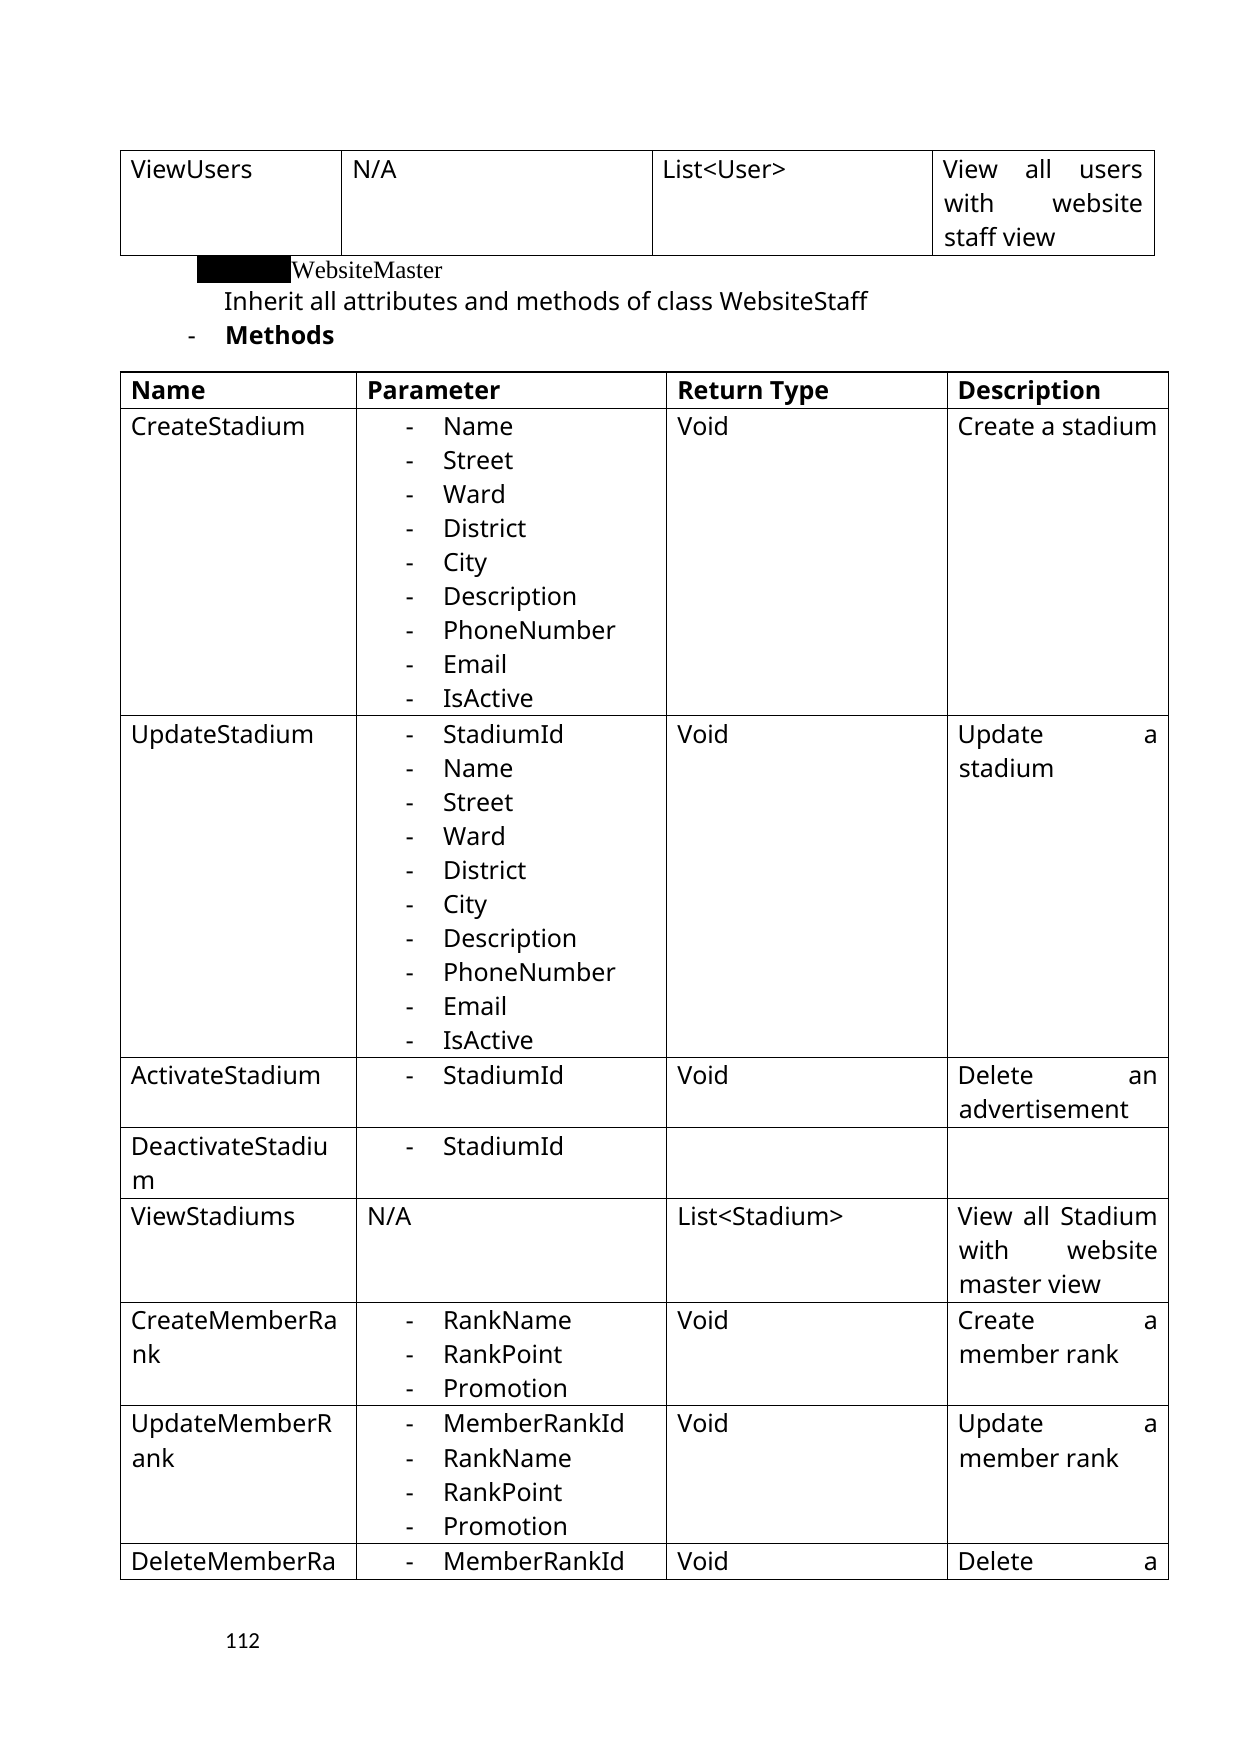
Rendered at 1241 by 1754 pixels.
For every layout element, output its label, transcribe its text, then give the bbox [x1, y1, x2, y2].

table_cell MemberRankId [357, 1544, 666, 1579]
table_header Return Type [667, 373, 947, 408]
table_cell DeleteMemberRank [121, 1544, 356, 1579]
table_cell Delete an advertisement [948, 1058, 1168, 1127]
table_header Name [121, 373, 356, 408]
table_cell CreateStadium [121, 409, 356, 715]
table_cell CreateMemberRank [121, 1303, 356, 1405]
table_cell Update a member rank [948, 1406, 1168, 1542]
list Inherit all attributes and methods of class WebsiteStaff [224, 284, 1091, 318]
table_cell ViewUsers [121, 151, 341, 254]
table_cell Void [667, 1406, 947, 1542]
table_cell Name Street Ward District City Description PhoneNumber Email IsActive [357, 409, 666, 715]
table_cell [667, 1128, 947, 1197]
table_cell Void [667, 1303, 947, 1405]
table_header Description [948, 373, 1168, 408]
table_cell List<User> [653, 151, 932, 254]
table_cell StadiumId Name Street Ward District City Description PhoneNumber Email IsActive [357, 716, 666, 1057]
table_cell UpdateMemberRank [121, 1406, 356, 1542]
table_cell StadiumId [357, 1058, 666, 1127]
table_cell Void [667, 409, 947, 715]
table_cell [948, 1544, 1168, 1579]
table_cell View all users with website staff view [933, 151, 1154, 254]
table_cell UpdateStadium [121, 716, 356, 1057]
table_cell Create a stadium [948, 409, 1168, 715]
subtitle WebsiteMaster [197, 256, 1091, 284]
table_cell MemberRankId RankName RankPoint Promotion [357, 1406, 666, 1542]
table_cell StadiumId [357, 1128, 666, 1197]
table_cell Void [667, 716, 947, 1057]
table_cell Void [667, 1544, 947, 1579]
table_cell View all Stadium with website master view [948, 1199, 1168, 1302]
table_cell RankName RankPoint Promotion [357, 1303, 666, 1405]
table_cell [948, 1128, 1168, 1197]
table_cell N/A [357, 1199, 666, 1302]
table_cell List<Stadium> [667, 1199, 947, 1302]
table_cell Create a member rank [948, 1303, 1168, 1405]
table_cell ActivateStadium [121, 1058, 356, 1127]
table_header Parameter [357, 373, 666, 408]
table_cell ViewStadiums [121, 1199, 356, 1302]
table_cell DeactivateStadium [121, 1128, 356, 1197]
list Methods [187, 318, 1091, 352]
table_cell Void [667, 1058, 947, 1127]
table_cell Update a stadium [948, 716, 1168, 1057]
table_cell N/A [342, 151, 652, 254]
